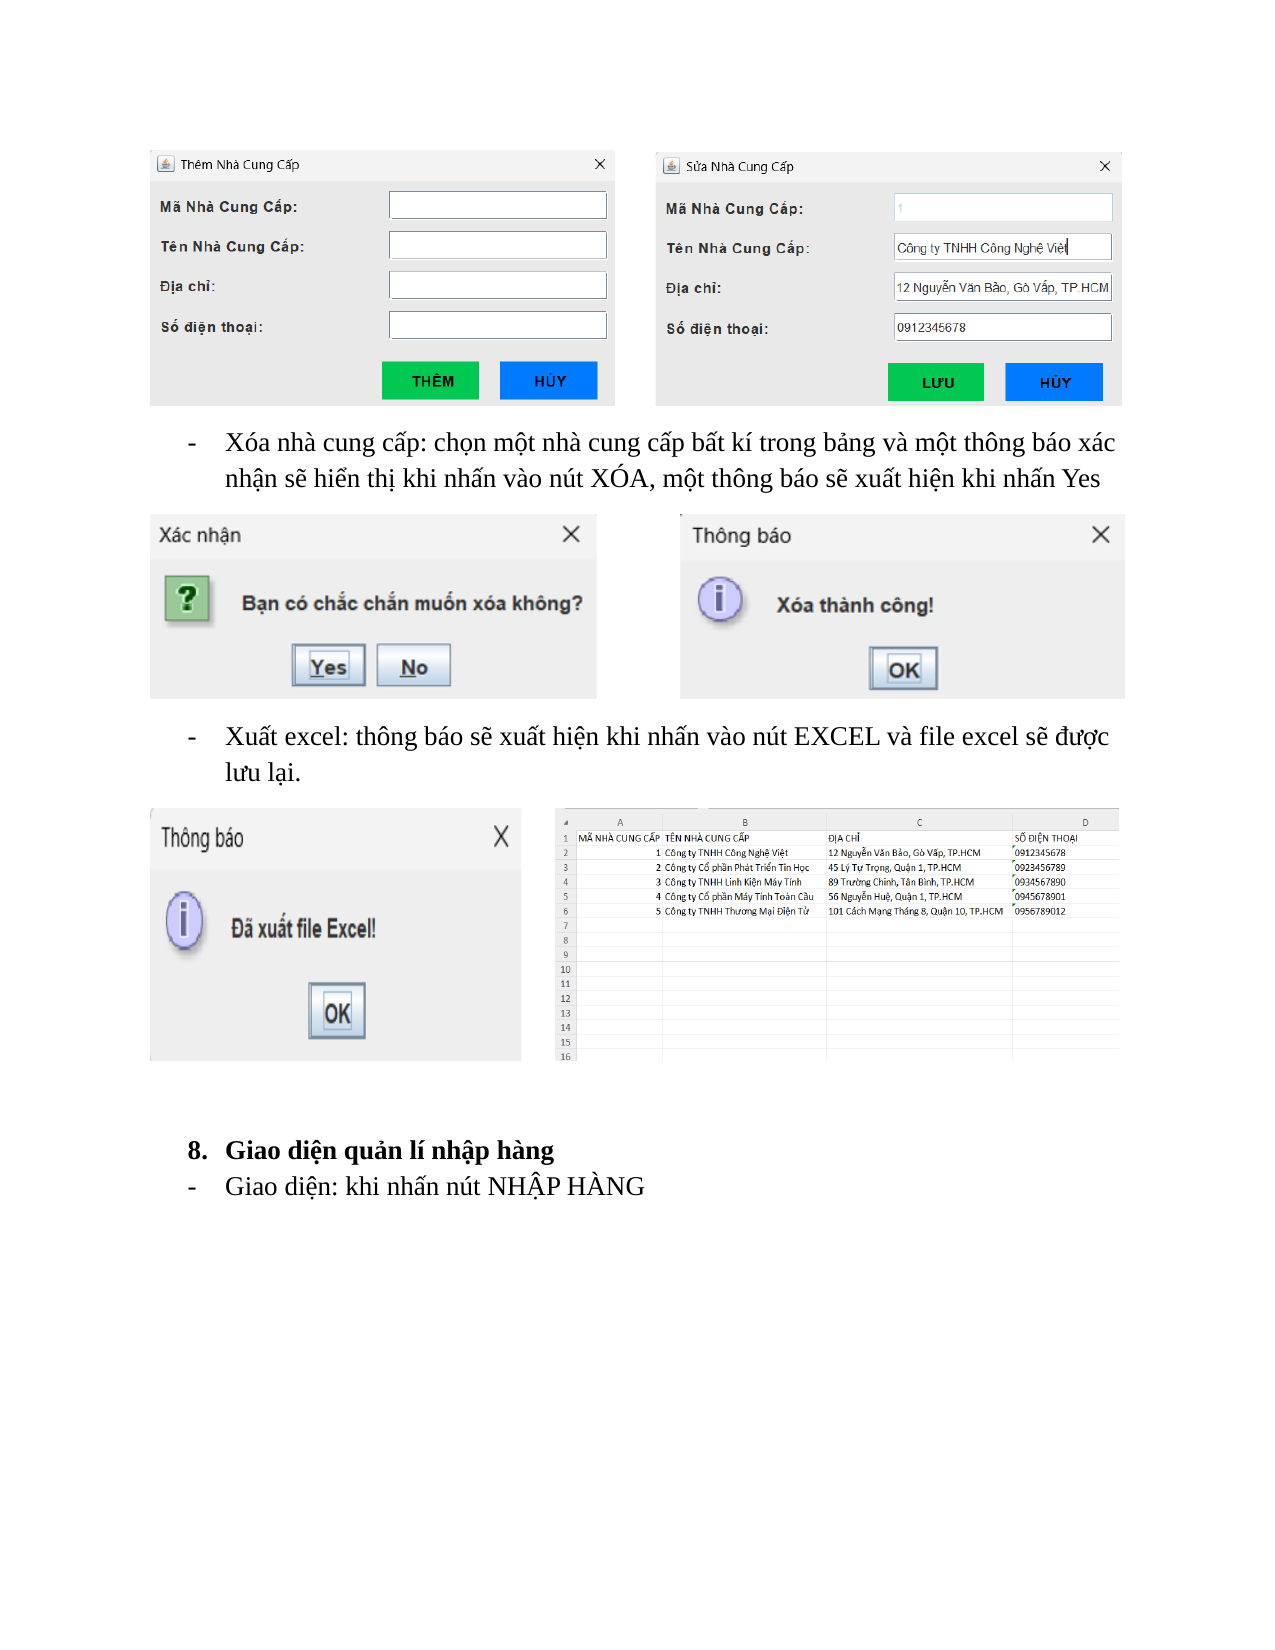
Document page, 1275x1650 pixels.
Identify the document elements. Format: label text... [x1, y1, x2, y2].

picture [150, 514, 1125, 699]
picture [150, 150, 615, 406]
picture [150, 808, 522, 1061]
picture [655, 152, 1122, 406]
picture [555, 808, 1119, 1061]
list Giao diện: khi nhấn nút NHẬP HÀNG [187, 1170, 1125, 1201]
list Xuất excel: thông báo sẽ xuất hiện khi nhấn vào nút EXCEL và file excel sẽ được lưu lại. [187, 720, 1125, 787]
list Giao diện quản lí nhập hàng [187, 1134, 1125, 1166]
list Xóa nhà cung cấp: chọn một nhà cung cấp bất kí trong bảng và một thông báo xác nhận sẽ hiển thị khi nhấn vào nút XÓA, một thông báo sẽ xuất hiện khi nhấn Yes [187, 427, 1125, 493]
